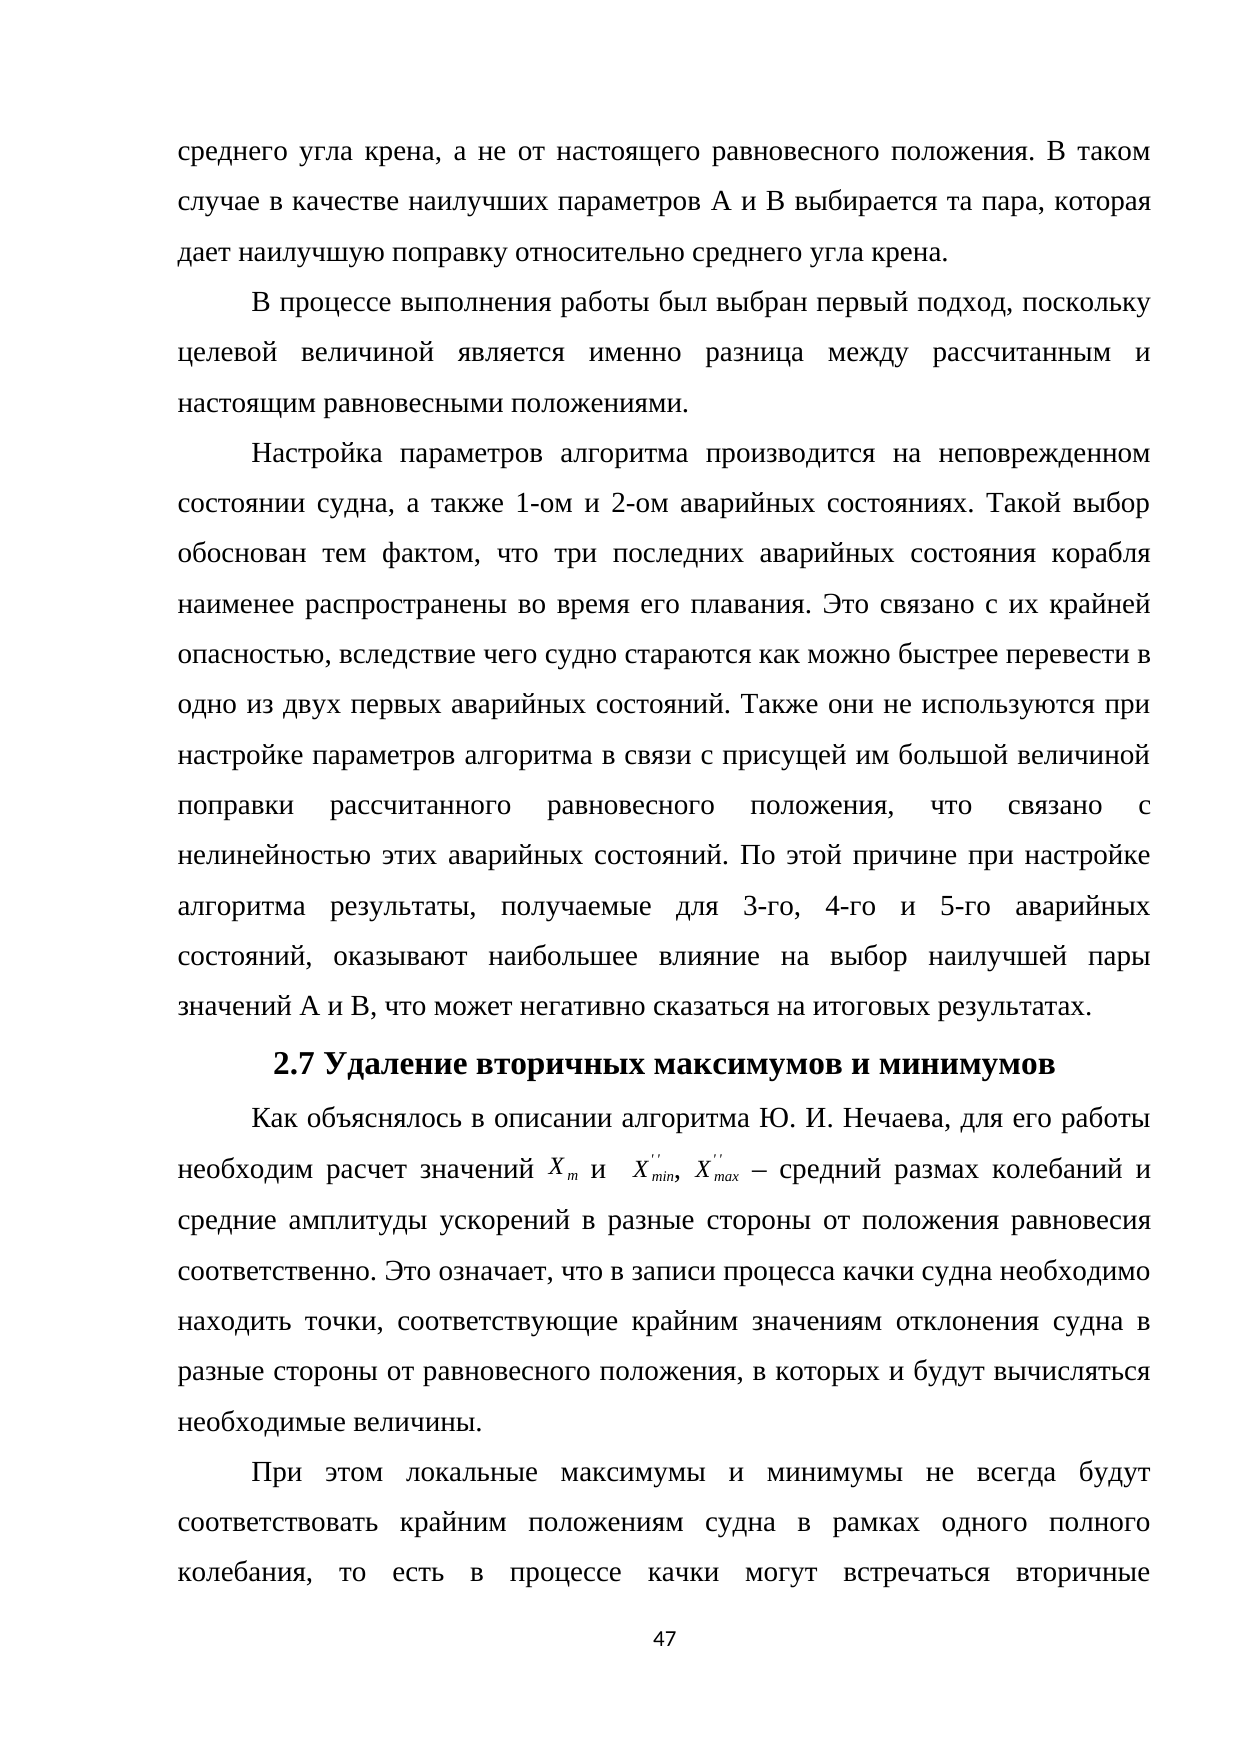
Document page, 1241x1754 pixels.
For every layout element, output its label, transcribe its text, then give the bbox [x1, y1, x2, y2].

text Настройка параметров алгоритма производится на неповрежденном состоянии судна, а также 1-ом и 2-ом аварийных состояниях. Такой выбор обоснован тем фактом, что три последних аварийных состояния корабля наименее распространены во время его плавания. Это связано с их крайней опасностью, вследствие чего судно стараются как можно быстрее перевести в одно из двух первых аварийных состояний. Также они не используются при настройке параметров алгоритма в связи с присущей им большой величиной поправки рассчитанного равновесного положения, что связано с нелинейностью этих аварийных состояний. По этой причине при настройке алгоритма результаты, получаемые для 3-го, 4-го и 5-го аварийных состояний, оказывают наибольшее влияние на выбор наилучшей пары значений A и B, что может негативно сказаться на итоговых результатах. [177, 435, 1152, 1022]
subtitle 2.7 Удаление вторичных максимумов и минимумов [177, 1043, 1152, 1081]
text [177, 1454, 1152, 1588]
text В процессе выполнения работы был выбран первый подход, поскольку целевой величиной является именно разница между рассчитанным и настоящим равновесными положениями. [177, 284, 1152, 418]
text Как объяснялось в описании алгоритма Ю. И. Нечаева, для его работы необходим расчет значений и , – средний размах колебаний и средние амплитуды ускорений в разные стороны от положения равновесия соответственно. Это означает, что в записи процесса качки судна необходимо находить точки, соответствующие крайним значениям отклонения судна в разные стороны от равновесного положения, в которых и будут вычисляться необходимые величины. [177, 1100, 1152, 1437]
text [177, 133, 1152, 267]
